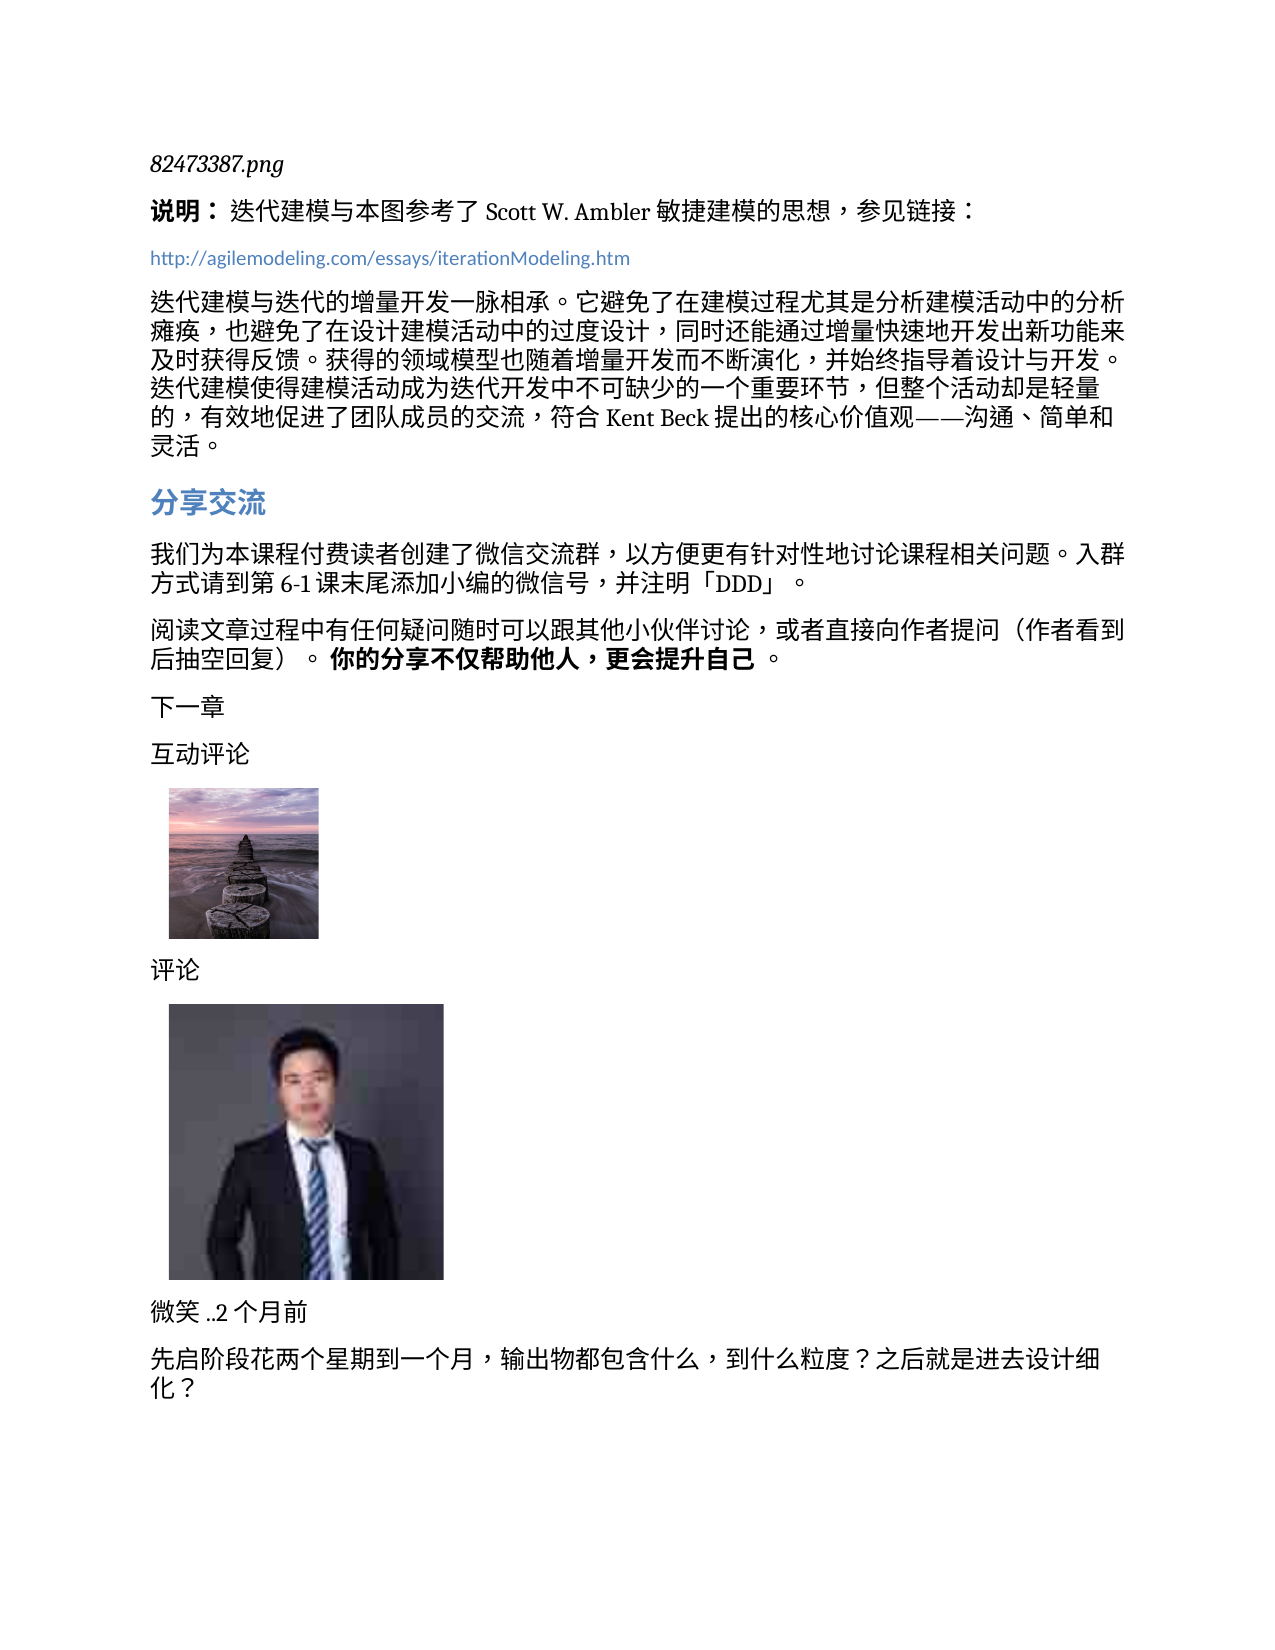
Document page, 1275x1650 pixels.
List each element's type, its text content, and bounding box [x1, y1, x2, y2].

text 我们为本课程付费读者创建了微信交流群，以方便更有针对性地讨论课程相关问题。入群方式请到第 6-1 课末尾添加小编的微信号，并注明「DDD」。 [150, 541, 1125, 598]
text 互动评论 [150, 741, 1125, 770]
text 说明： 迭代建模与本图参考了 Scott W. Ambler 敏捷建模的思想，参见链接： [150, 197, 1125, 226]
text 82473387.png [150, 150, 1125, 179]
text 迭代建模与迭代的增量开发一脉相承。它避免了在建模过程尤其是分析建模活动中的分析瘫痪，也避免了在设计建模活动中的过度设计，同时还能通过增量快速地开发出新功能来及时获得反馈。获得的领域模型也随着增量开发而不断演化，并始终指导着设计与开发。迭代建模使得建模活动成为迭代开发中不可缺少的一个重要环节，但整个活动却是轻量的，有效地促进了团队成员的交流，符合 Kent Beck 提出的核心价值观——沟通、简单和灵活。 [150, 289, 1125, 462]
text 先启阶段花两个星期到一个月，输出物都包含什么，到什么粒度？之后就是进去设计细化？ [150, 1346, 1125, 1403]
subtitle 分享交流 [150, 482, 1125, 522]
text 下一章 [150, 693, 1125, 722]
picture [168, 788, 319, 939]
text http://agilemodeling.com/essays/iterationModeling.htm [150, 245, 1125, 270]
picture [168, 1004, 444, 1280]
text 阅读文章过程中有任何疑问随时可以跟其他小伙伴讨论，或者直接向作者提问（作者看到后抽空回复）。 你的分享不仅帮助他人，更会提升自己 。 [150, 617, 1125, 675]
text 评论 [150, 957, 1125, 986]
text 微笑 ..2 个月前 [150, 1298, 1125, 1327]
